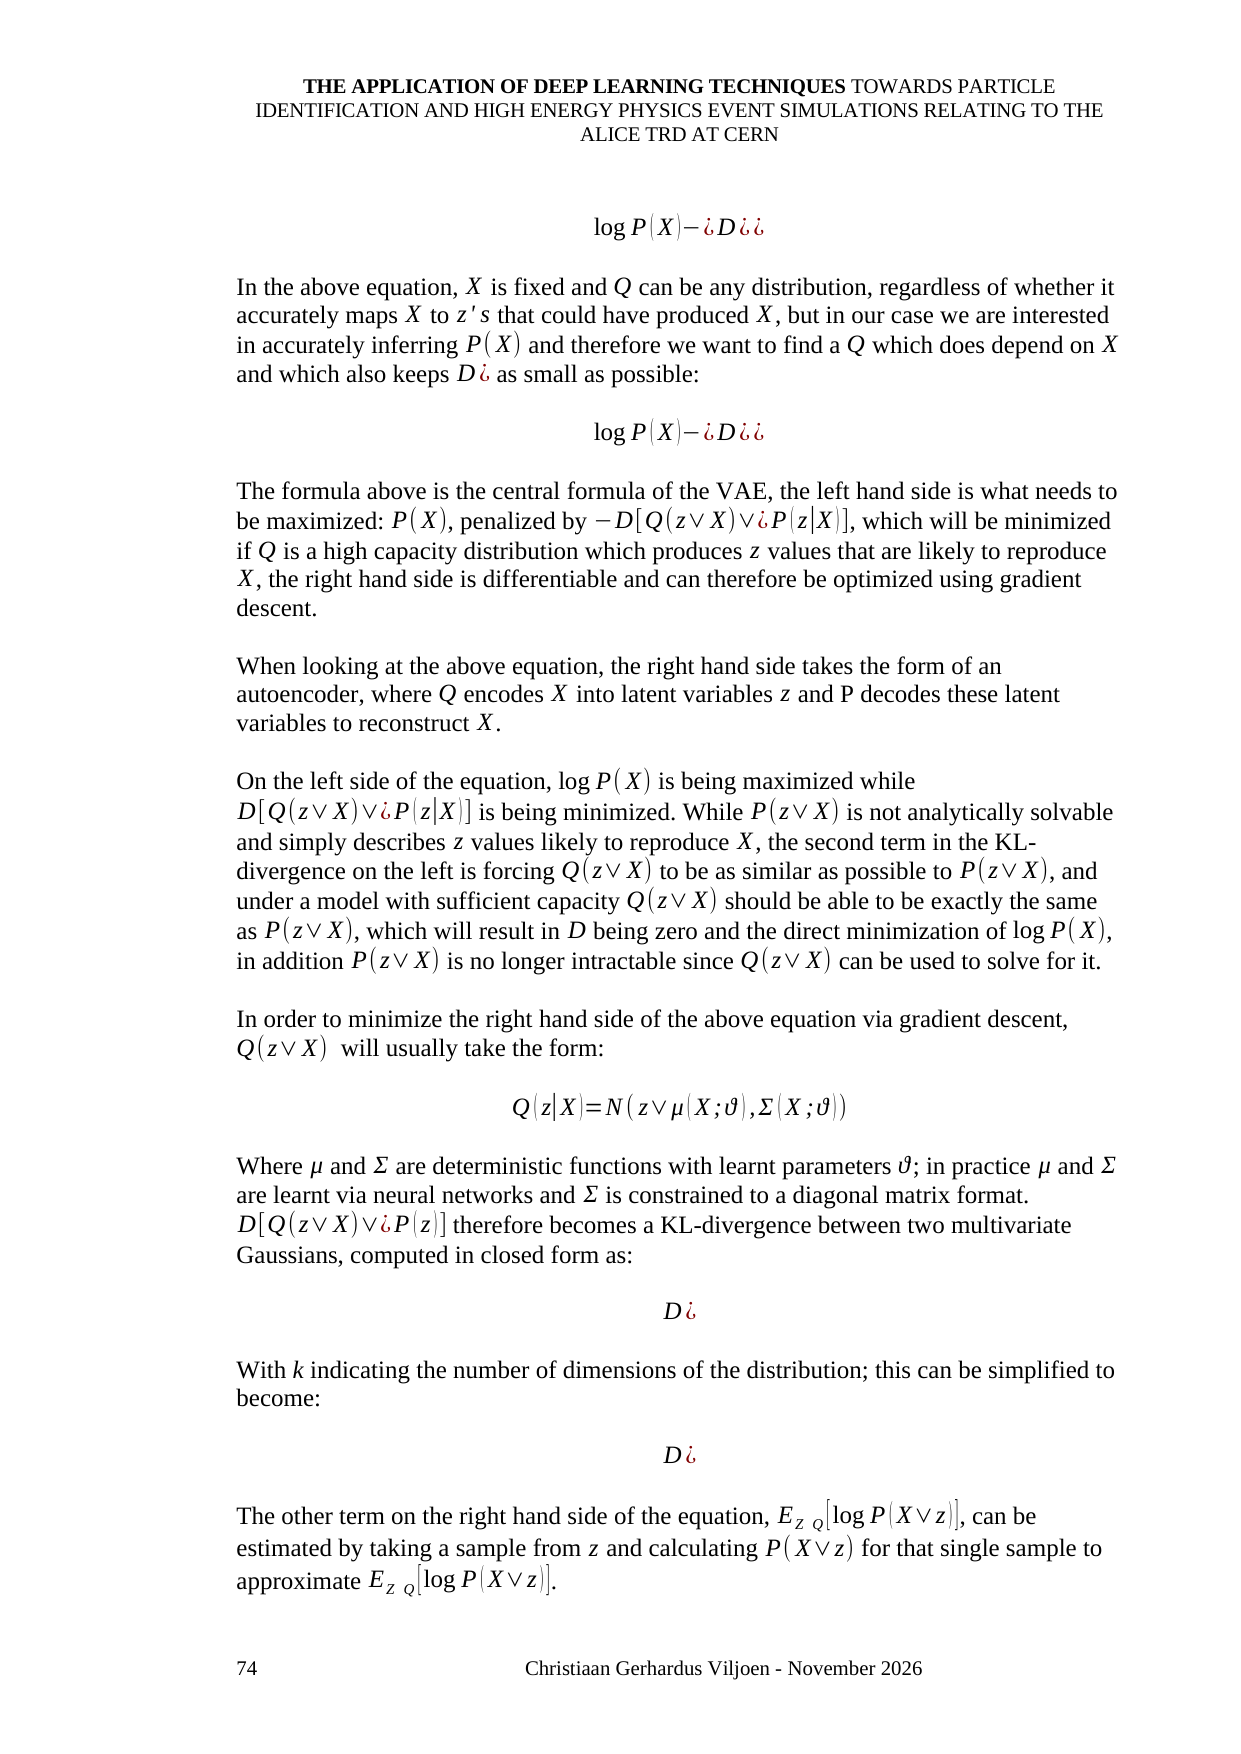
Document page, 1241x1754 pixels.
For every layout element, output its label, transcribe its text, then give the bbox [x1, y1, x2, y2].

text In order to minimize the right hand side of the above equation via gradient descent, will usually take the form: [236, 1004, 1122, 1063]
text Where and are deterministic functions with learnt parameters ; in practice and are learnt via neural networks and is constrained to a diagonal matrix format. therefore becomes a KL-divergence between two multivariate Gaussians, computed in closed form as: [236, 1151, 1122, 1268]
text The other term on the right hand side of the equation, , can be estimated by taking a sample from and calculating for that single sample to approximate . [236, 1498, 1122, 1597]
text On the left side of the equation, is being maximized while is being minimized. While is not analytically solvable and simply describes values likely to reproduce , the second term in the KL-divergence on the left is forcing to be as similar as possible to , and under a model with sufficient capacity should be able to be exactly the same as , which will result in being zero and the direct minimization of , in addition is no longer intractable since can be used to solve for it. [236, 766, 1122, 975]
text With k indicating the number of dimensions of the distribution; this can be simplified to become: [236, 1355, 1122, 1412]
text The formula above is the central formula of the VAE, the left hand side is what needs to be maximized: , penalized by , which will be minimized if is a high capacity distribution which produces values that are likely to reproduce , the right hand side is differentiable and can therefore be optimized using gradient descent. [236, 476, 1122, 622]
text In the above equation, is fixed and can be any distribution, regardless of whether it accurately maps to that could have produced , but in our case we are interested in accurately inferring and therefore we want to find a which does depend on and which also keeps as small as possible: [236, 272, 1122, 388]
text When looking at the above equation, the right hand side takes the form of an autoencoder, where encodes into latent variables and P decodes these latent variables to reconstruct . [236, 651, 1122, 737]
